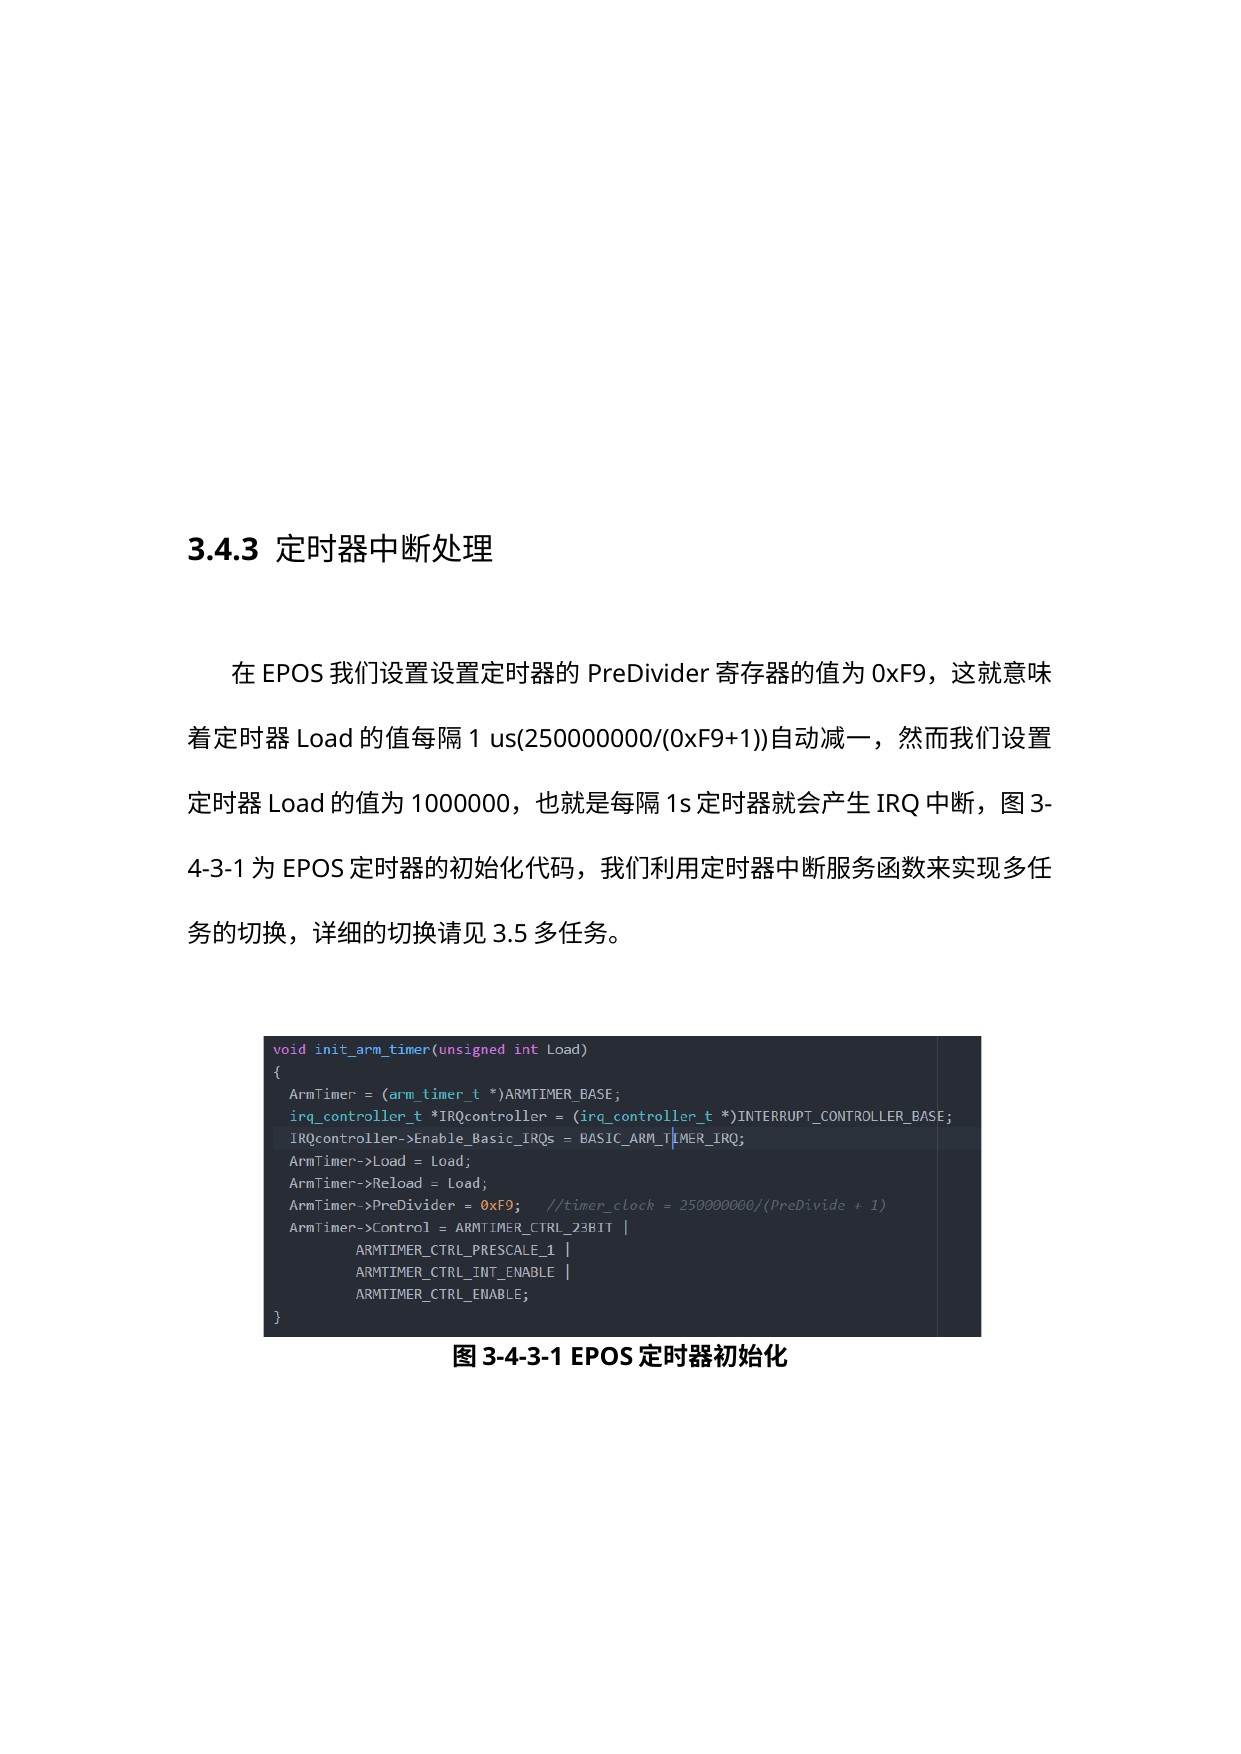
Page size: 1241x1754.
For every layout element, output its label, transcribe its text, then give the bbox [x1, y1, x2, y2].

picture [263, 1036, 982, 1337]
subtitle 定时器中断处理 [187, 514, 1053, 579]
text 在EPOS我们设置设置定时器的PreDivider寄存器的值为0xF9，这就意味着定时器Load的值每隔1 us(250000000/(0xF9+1))自动减一，然而我们设置定时器Load的值为1000000，也就是每隔1s定时器就会产生IRQ中断，图3-4-3-1为EPOS定时器的初始化代码，我们利用定时器中断服务函数来实现多任务的切换，详细的切换请见3.5多任务。 [187, 639, 1053, 964]
